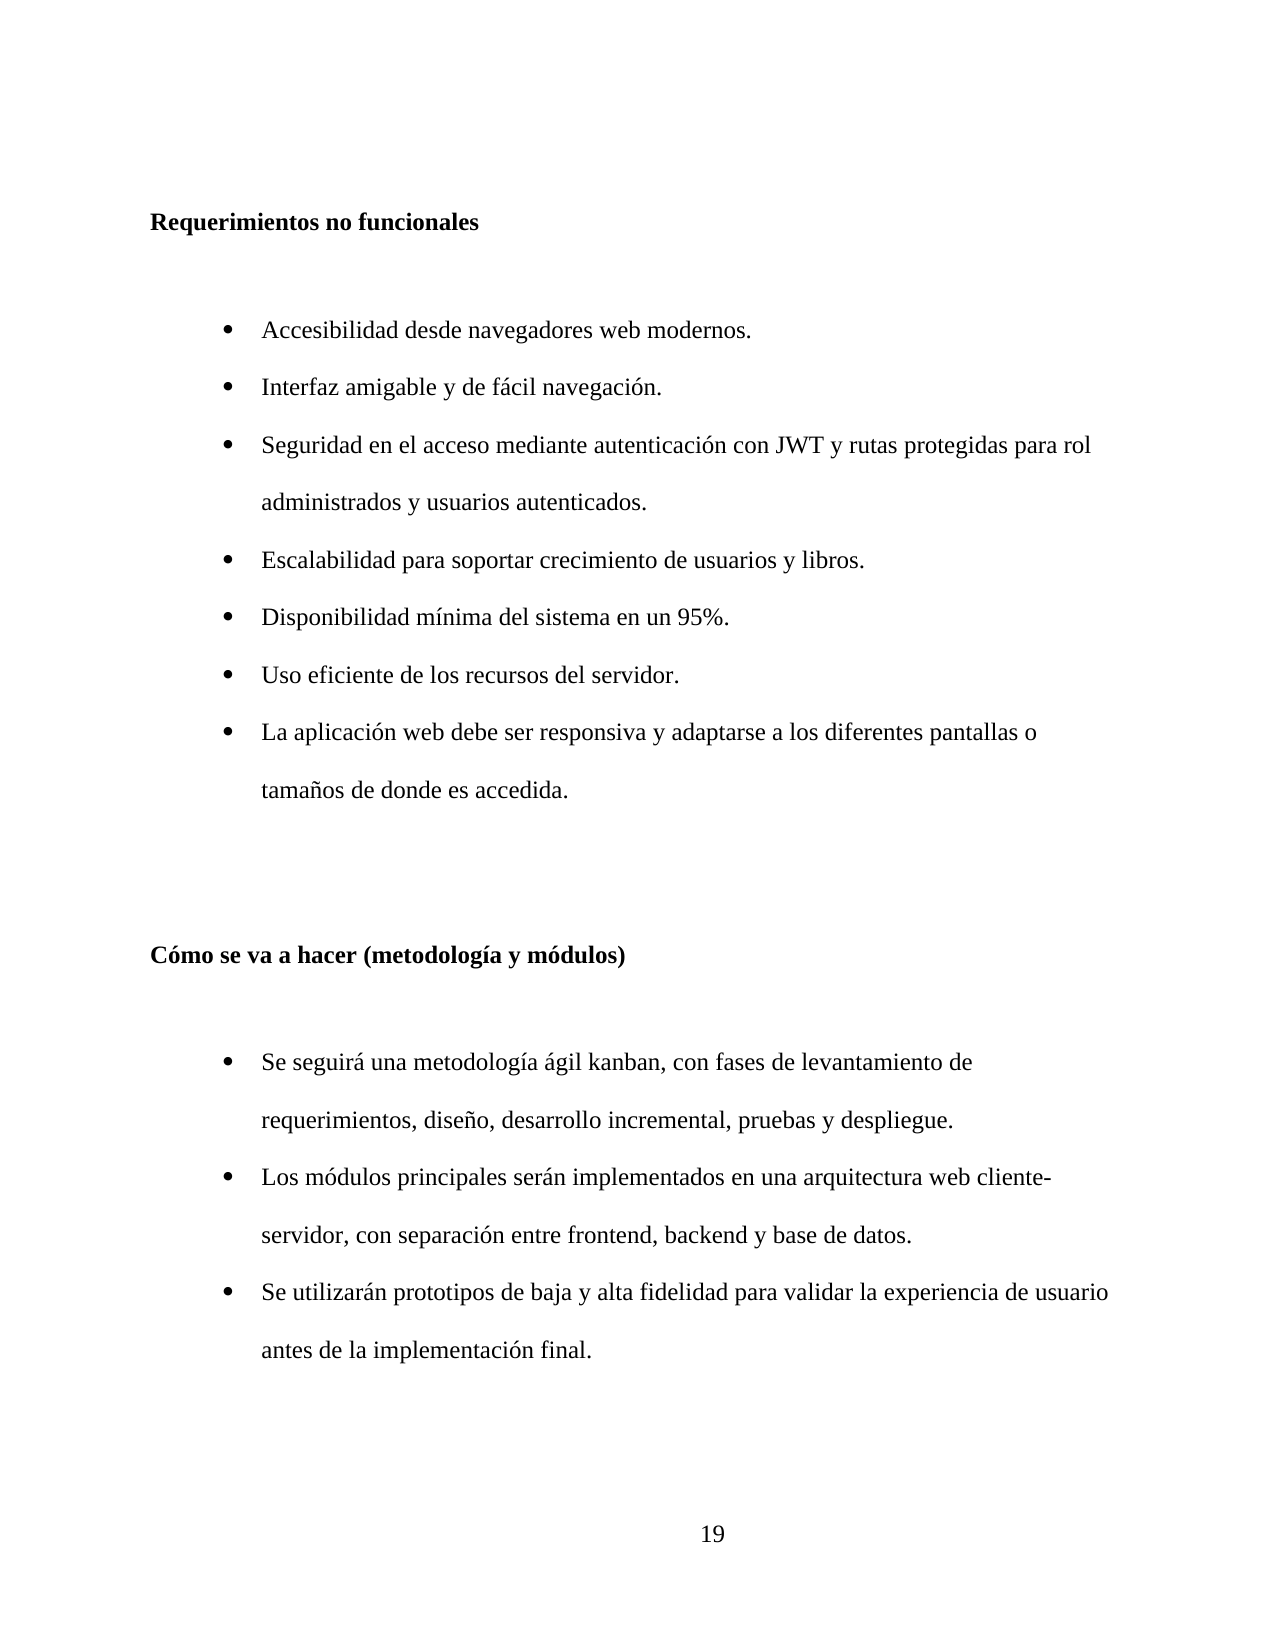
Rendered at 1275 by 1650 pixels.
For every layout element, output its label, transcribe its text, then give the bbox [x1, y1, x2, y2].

list Accesibilidad desde navegadores web modernos. [224, 315, 1125, 344]
list Escalabilidad para soportar crecimiento de usuarios y libros. [224, 545, 1125, 574]
list Uso eficiente de los recursos del servidor. [224, 660, 1125, 689]
text Requerimientos no funcionales [150, 207, 1125, 236]
text Cómo se va a hacer (metodología y módulos) [150, 940, 1125, 969]
list Se utilizarán prototipos de baja y alta fidelidad para validar la experiencia de usuario antes de la implementación final. [224, 1277, 1125, 1364]
list Se seguirá una metodología ágil kanban, con fases de levantamiento de requerimientos, diseño, desarrollo incremental, pruebas y despliegue. [224, 1047, 1125, 1134]
list Disponibilidad mínima del sistema en un 95%. [224, 602, 1125, 631]
list Los módulos principales serán implementados en una arquitectura web cliente-servidor, con separación entre frontend, backend y base de datos. [224, 1162, 1125, 1249]
list La aplicación web debe ser responsiva y adaptarse a los diferentes pantallas o tamaños de donde es accedida. [224, 717, 1125, 804]
list Interfaz amigable y de fácil navegación. [224, 372, 1125, 401]
list Seguridad en el acceso mediante autenticación con JWT y rutas protegidas para rol administrados y usuarios autenticados. [224, 430, 1125, 516]
